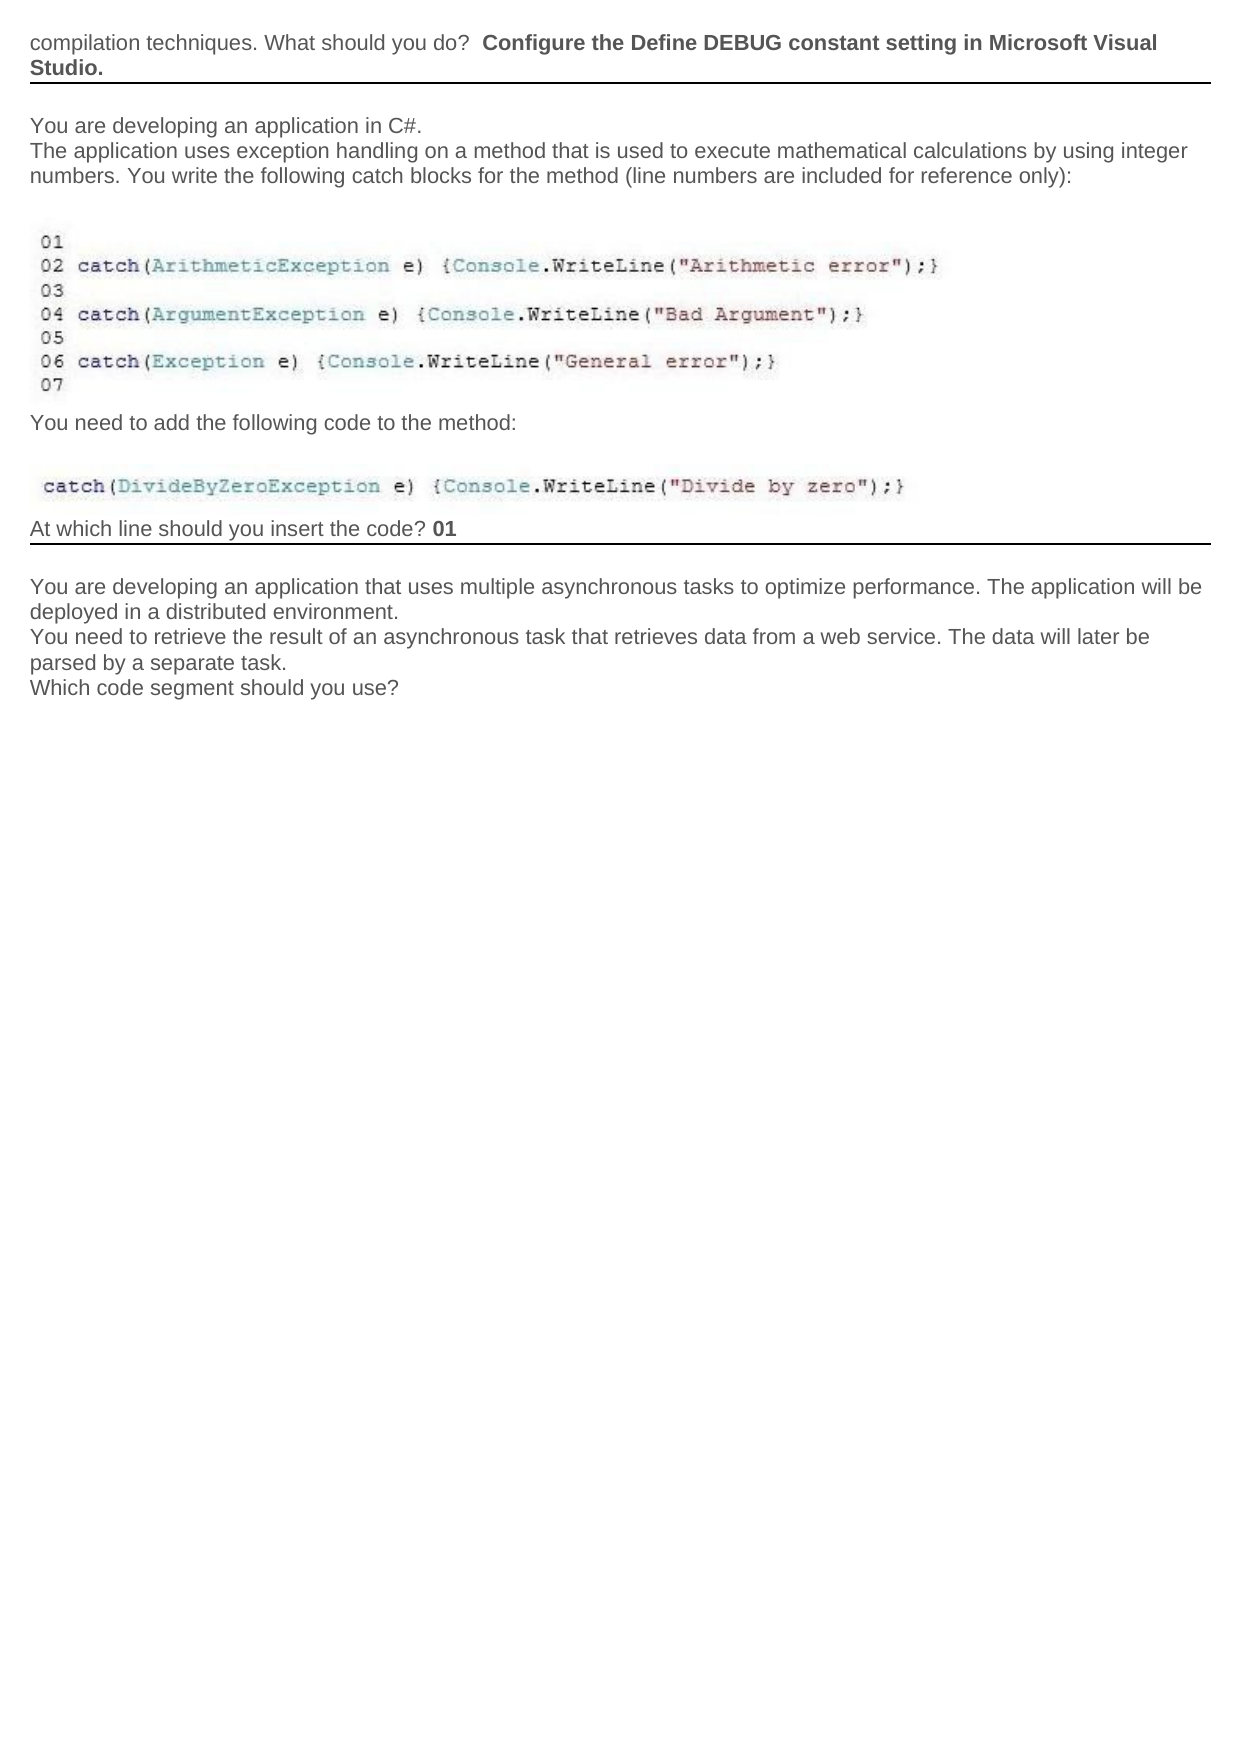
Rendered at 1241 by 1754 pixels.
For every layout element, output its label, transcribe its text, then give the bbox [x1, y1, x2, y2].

picture [29, 217, 972, 410]
picture [29, 464, 1013, 516]
text You are developing an application in C#. The application uses exception handling on a method that is used to execute mathematical calculations by using integer numbers. You write the following catch blocks for the method (line numbers are included for reference only): [29, 113, 1211, 188]
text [29, 29, 1211, 84]
text You are developing an application that uses multiple asynchronous tasks to optimize performance. The application will be deployed in a distributed environment. You need to retrieve the result of an asynchronous task that retrieves data from a web service. The data will later be parsed by a separate task. Which code segment should you use? [176, 574, 1211, 700]
